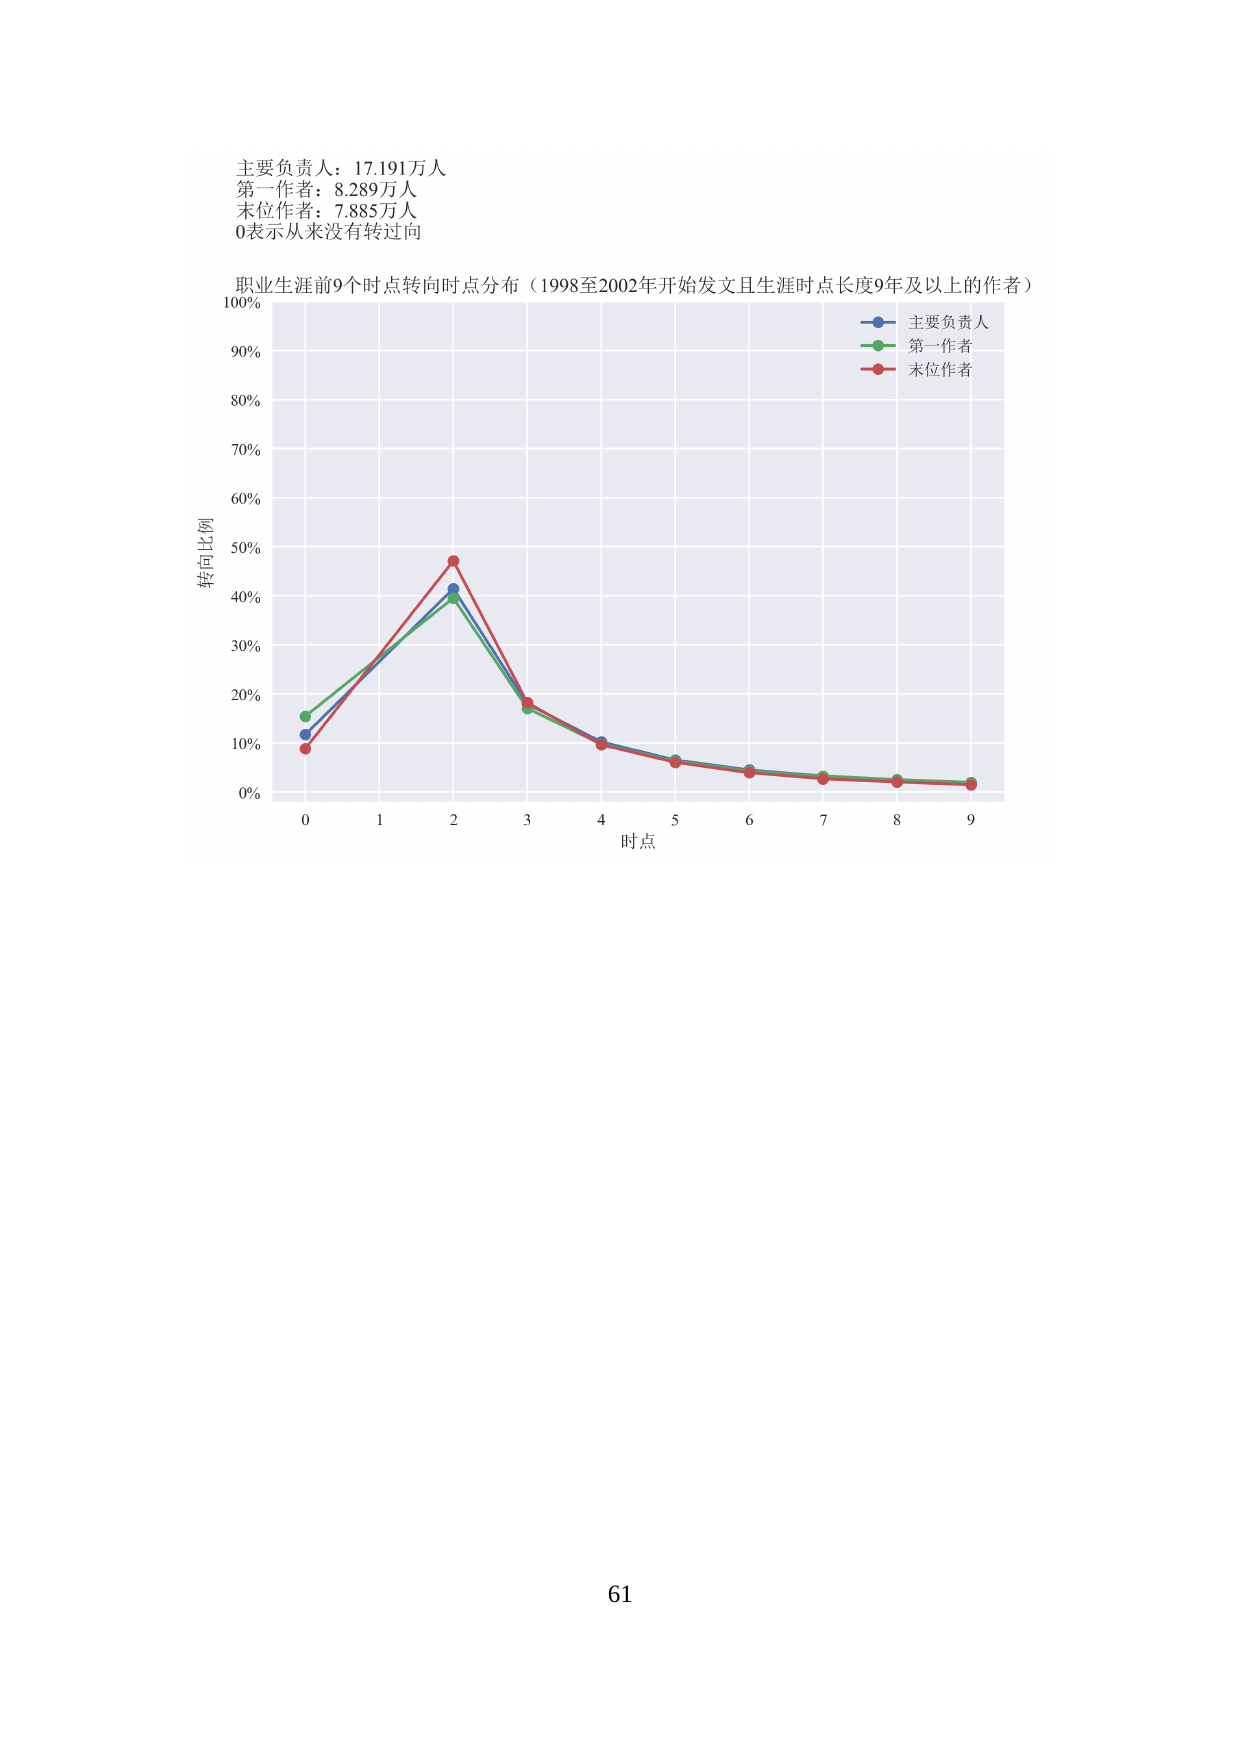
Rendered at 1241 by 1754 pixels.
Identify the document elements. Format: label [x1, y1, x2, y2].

picture [187, 150, 1053, 863]
